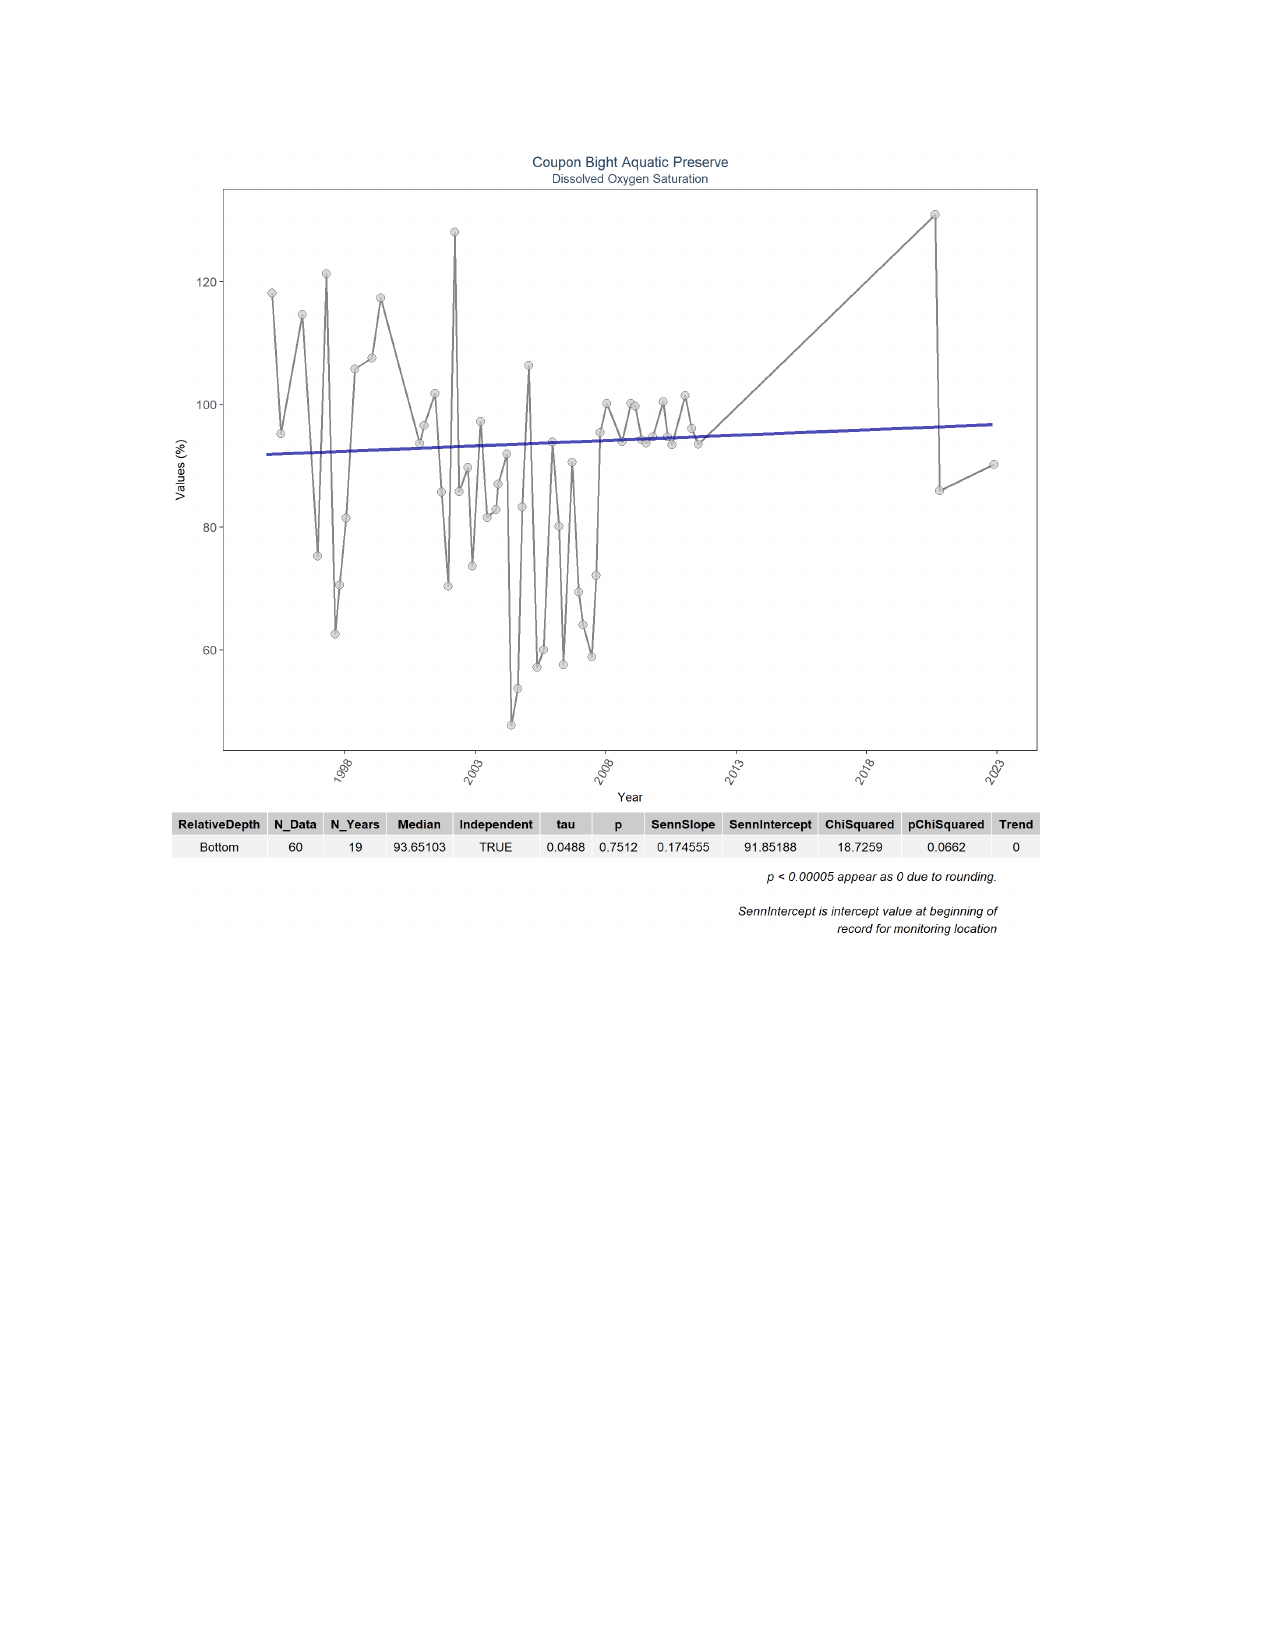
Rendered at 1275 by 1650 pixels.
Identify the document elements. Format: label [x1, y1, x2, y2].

picture [168, 150, 1044, 938]
